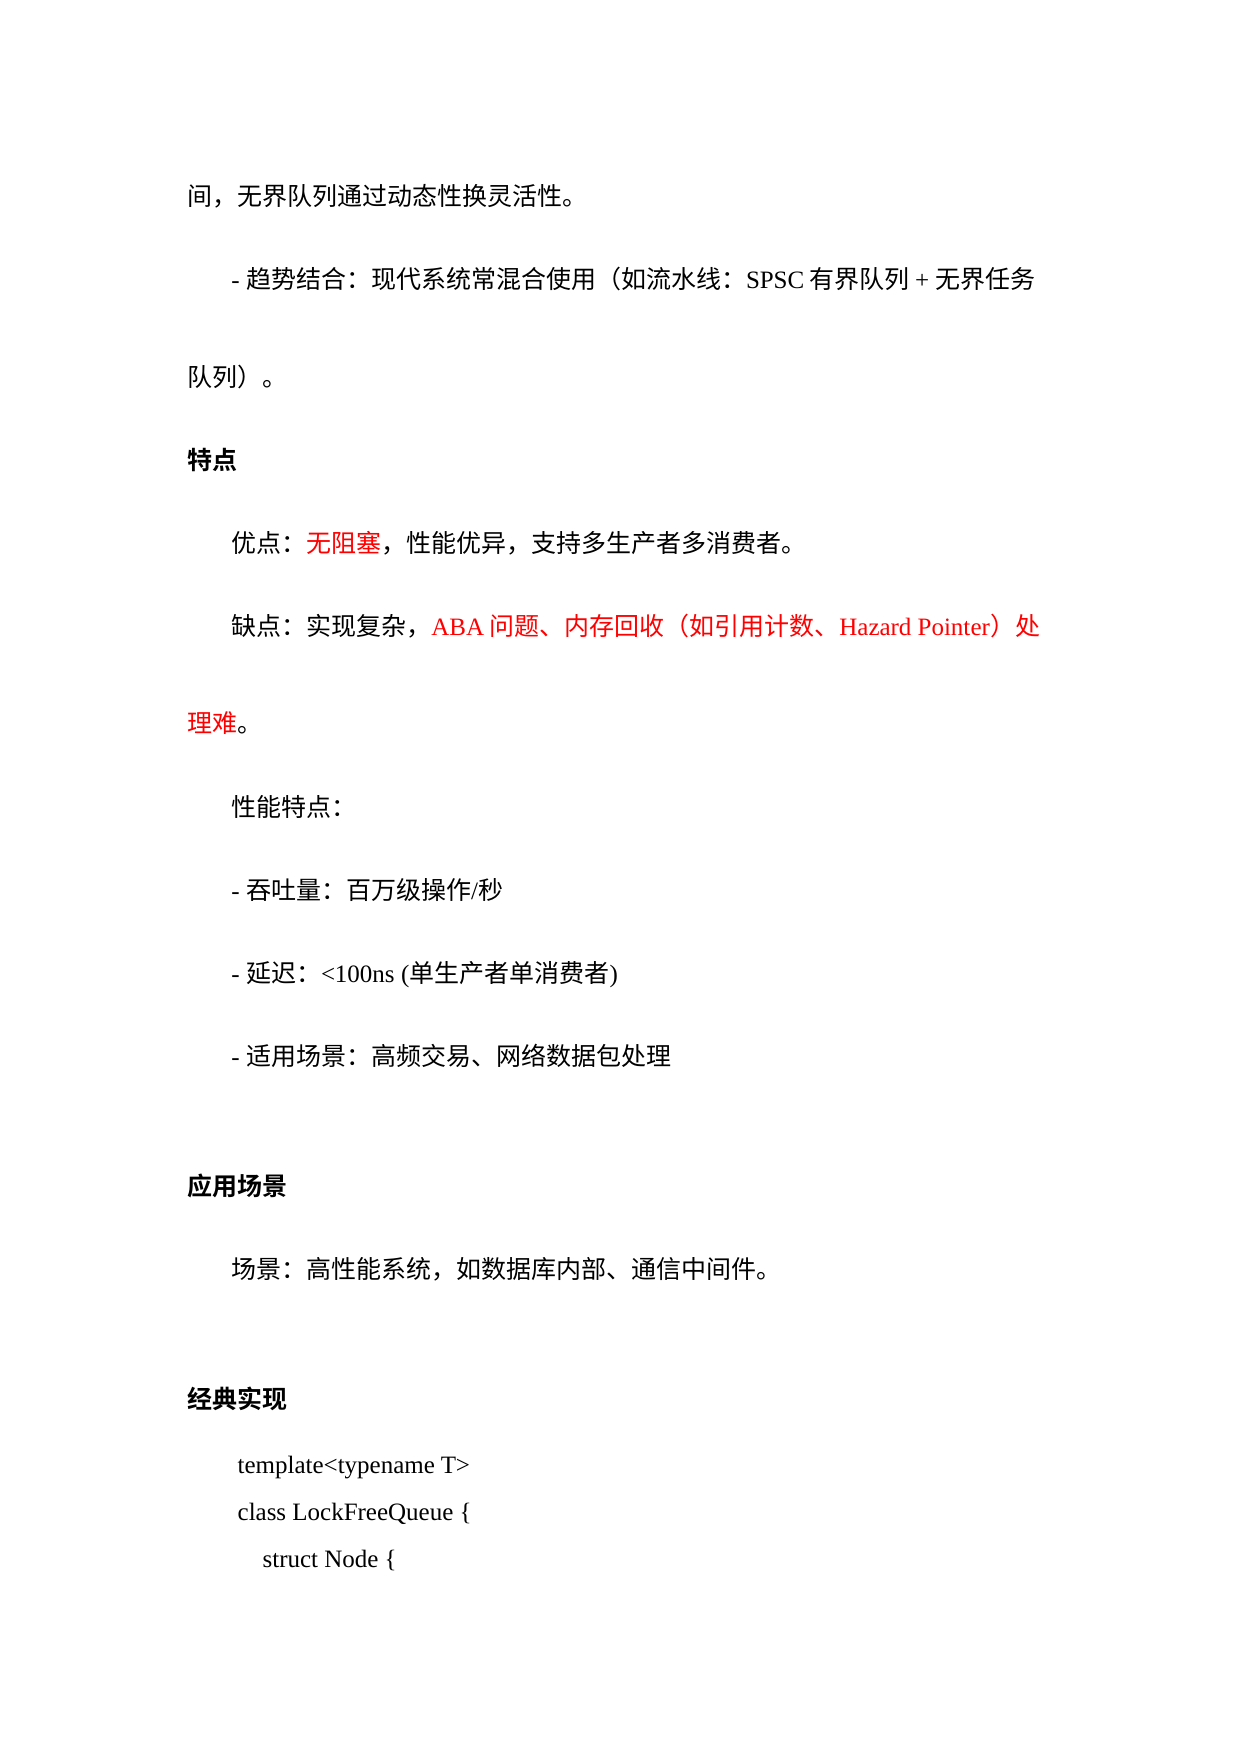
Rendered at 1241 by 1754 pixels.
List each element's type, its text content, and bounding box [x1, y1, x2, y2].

text 优点：无阻塞，性能优异，支持多生产者多消费者。 [187, 509, 1053, 574]
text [187, 162, 1053, 227]
text 缺点：实现复杂，ABA问题、内存回收（如引用计数、Hazard Pointer）处理难。 [187, 592, 1053, 754]
text - 适用场景：高频交易、网络数据包处理 [187, 1022, 1053, 1087]
text 性能特点： [187, 773, 1053, 838]
subtitle 应用场景 [187, 1152, 1053, 1217]
text - 吞吐量：百万级操作/秒 [187, 856, 1053, 921]
text - 延迟：<100ns (单生产者单消费者) [187, 939, 1053, 1004]
subtitle 经典实现 [187, 1365, 1053, 1430]
text template<typename T> [237, 1448, 1053, 1481]
text class LockFreeQueue { [237, 1495, 1053, 1528]
text struct Node { [237, 1542, 1053, 1574]
subtitle 特点 [187, 426, 1053, 491]
text 场景：高性能系统，如数据库内部、通信中间件。 [187, 1235, 1053, 1300]
text - 趋势结合：现代系统常混合使用（如流水线：SPSC有界队列 + 无界任务队列）。 [187, 245, 1053, 408]
